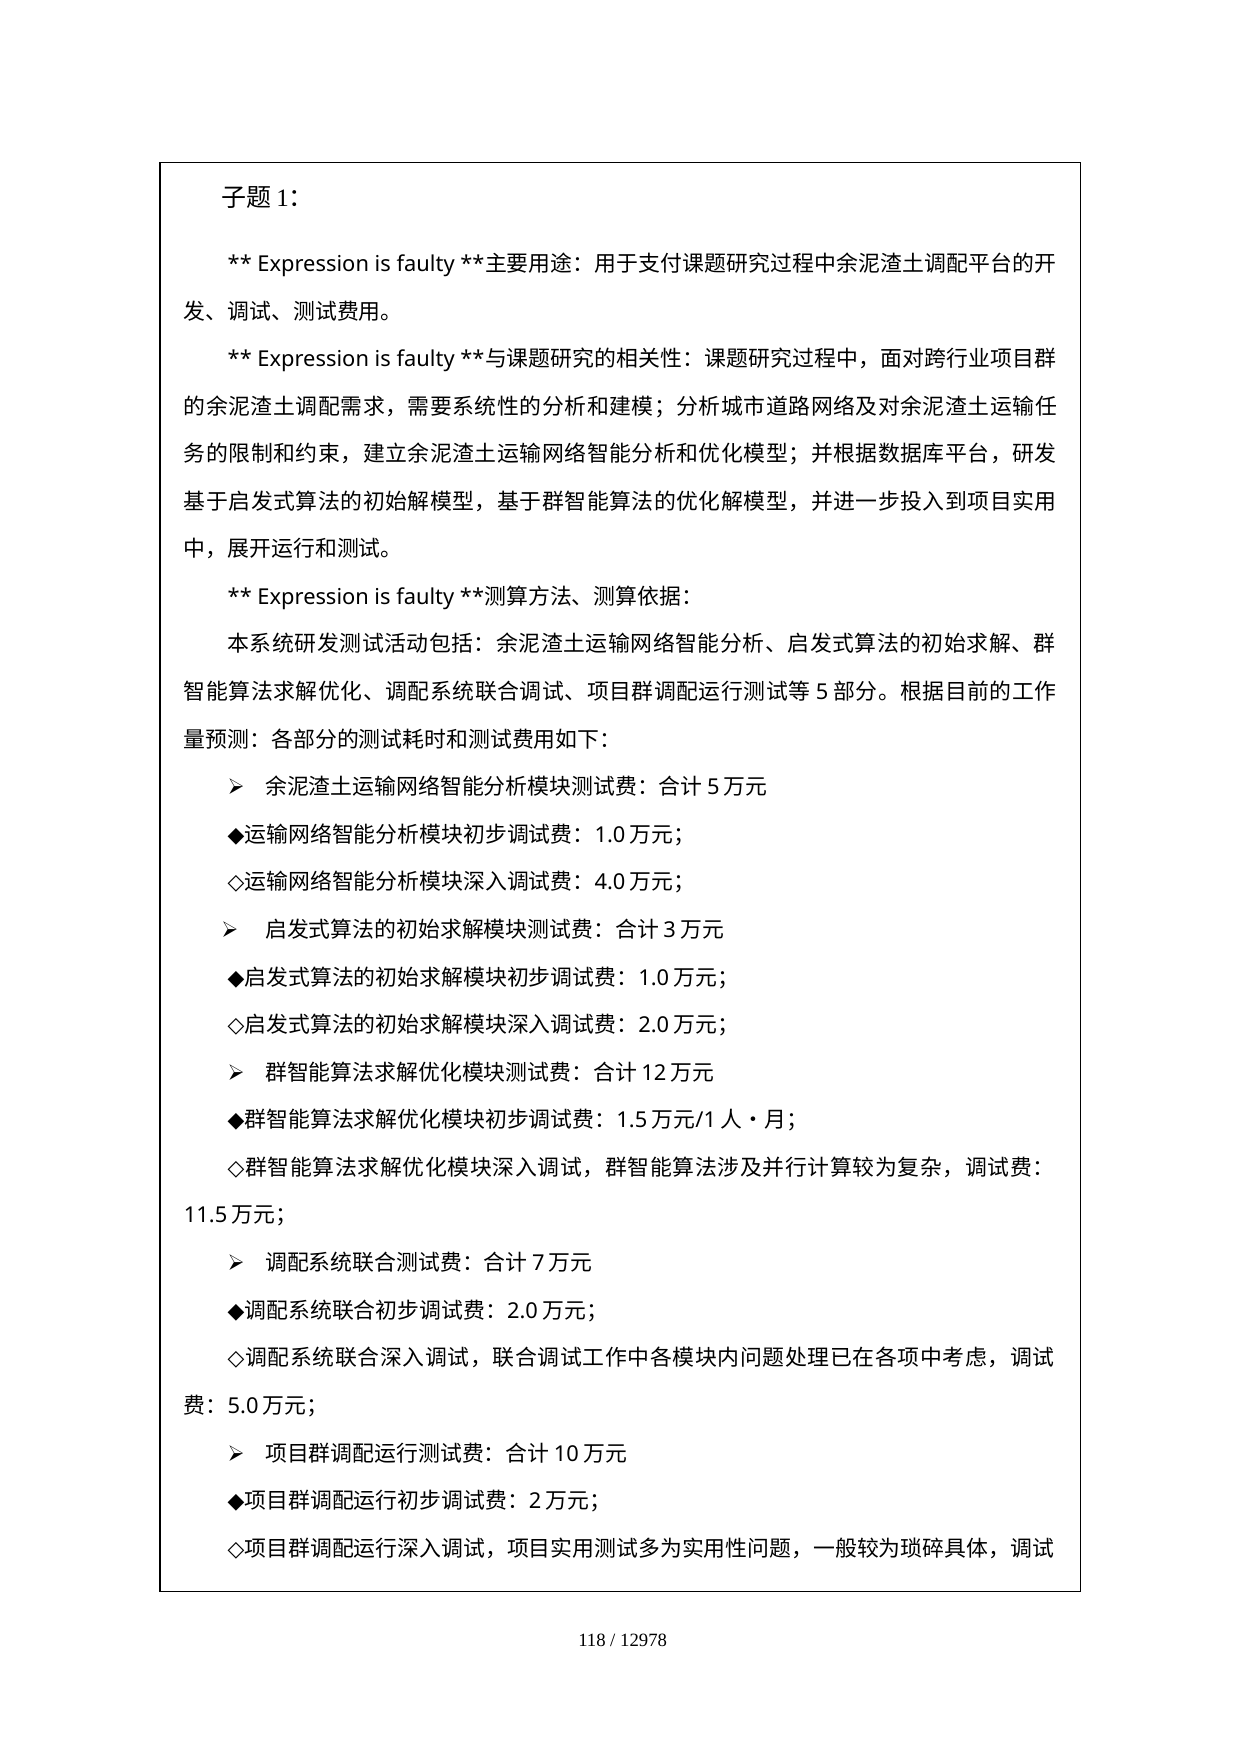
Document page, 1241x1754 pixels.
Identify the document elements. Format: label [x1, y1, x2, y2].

table_cell [161, 163, 1080, 1591]
